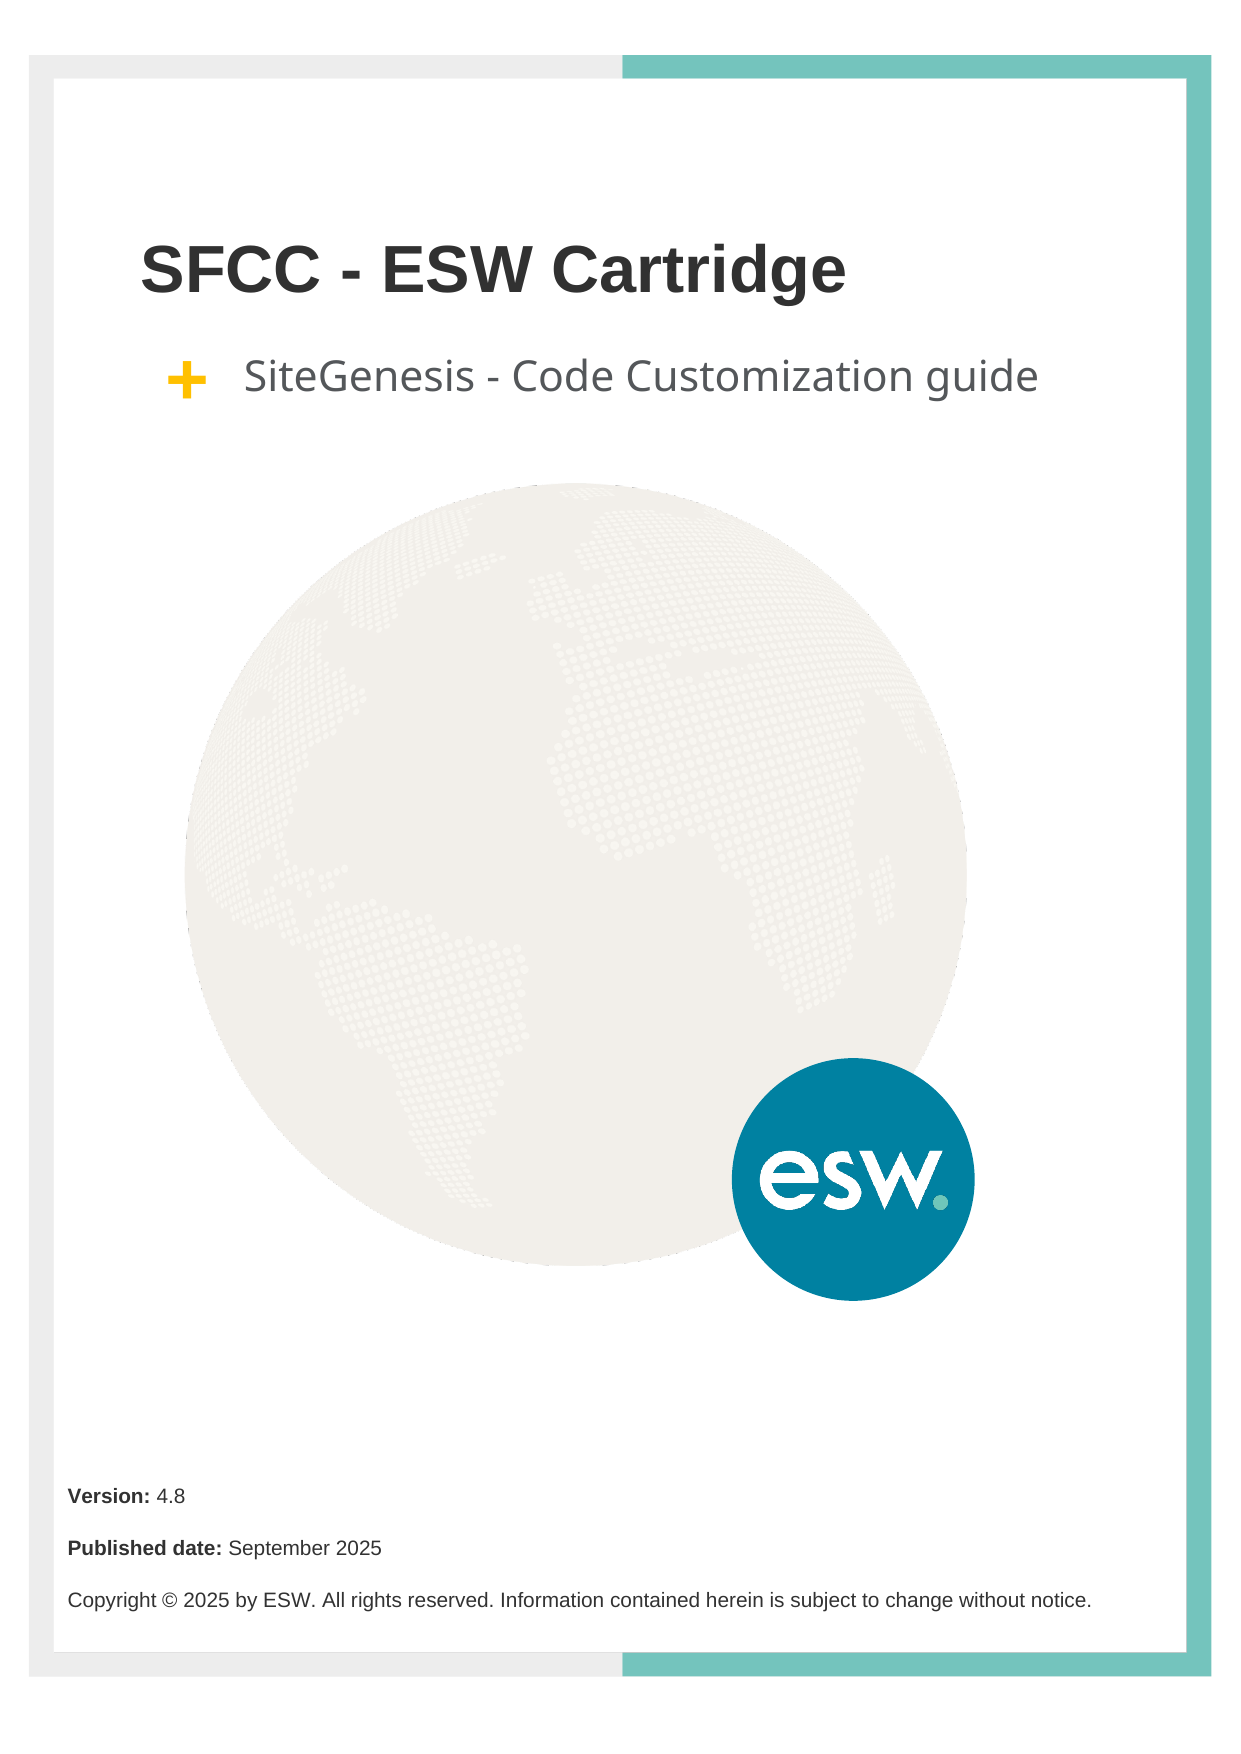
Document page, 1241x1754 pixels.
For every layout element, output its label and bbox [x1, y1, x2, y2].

picture [28, 55, 1212, 1677]
